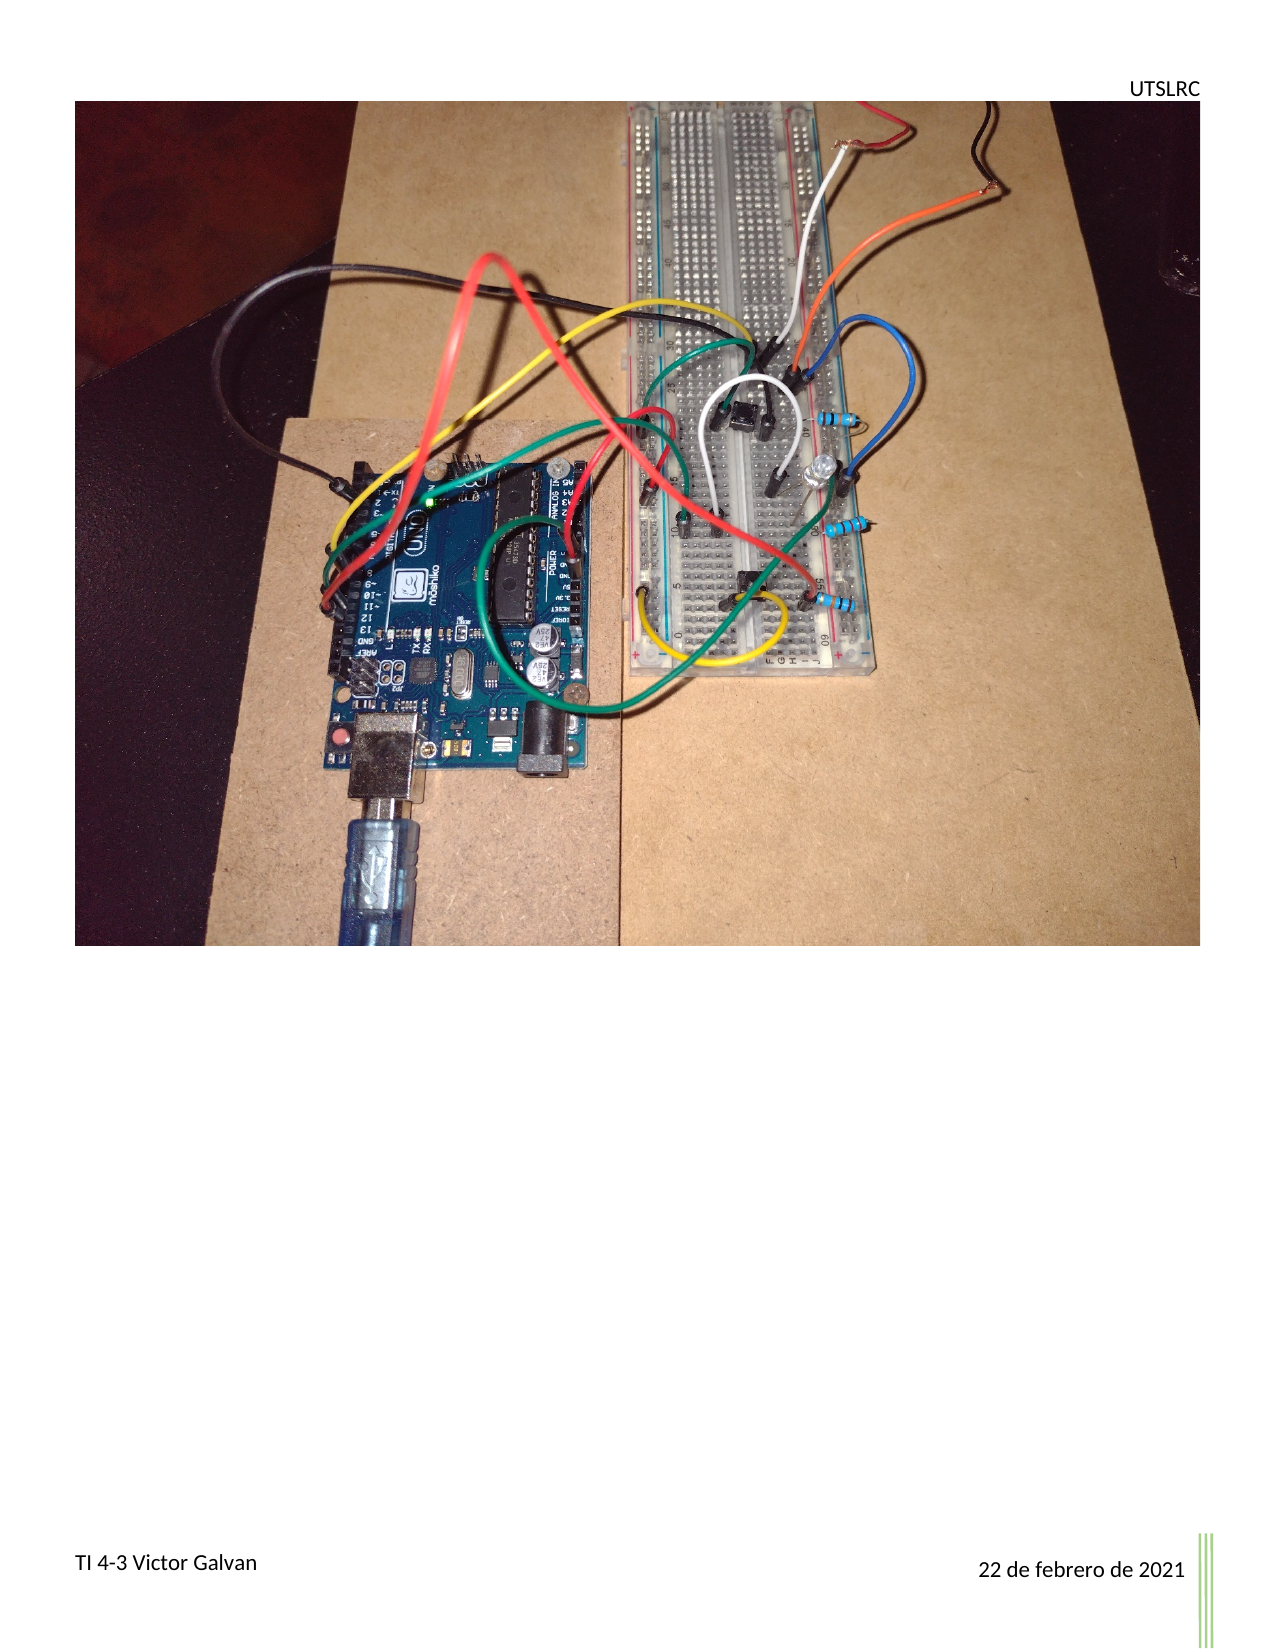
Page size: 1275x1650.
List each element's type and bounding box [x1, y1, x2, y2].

picture [75, 101, 1200, 946]
